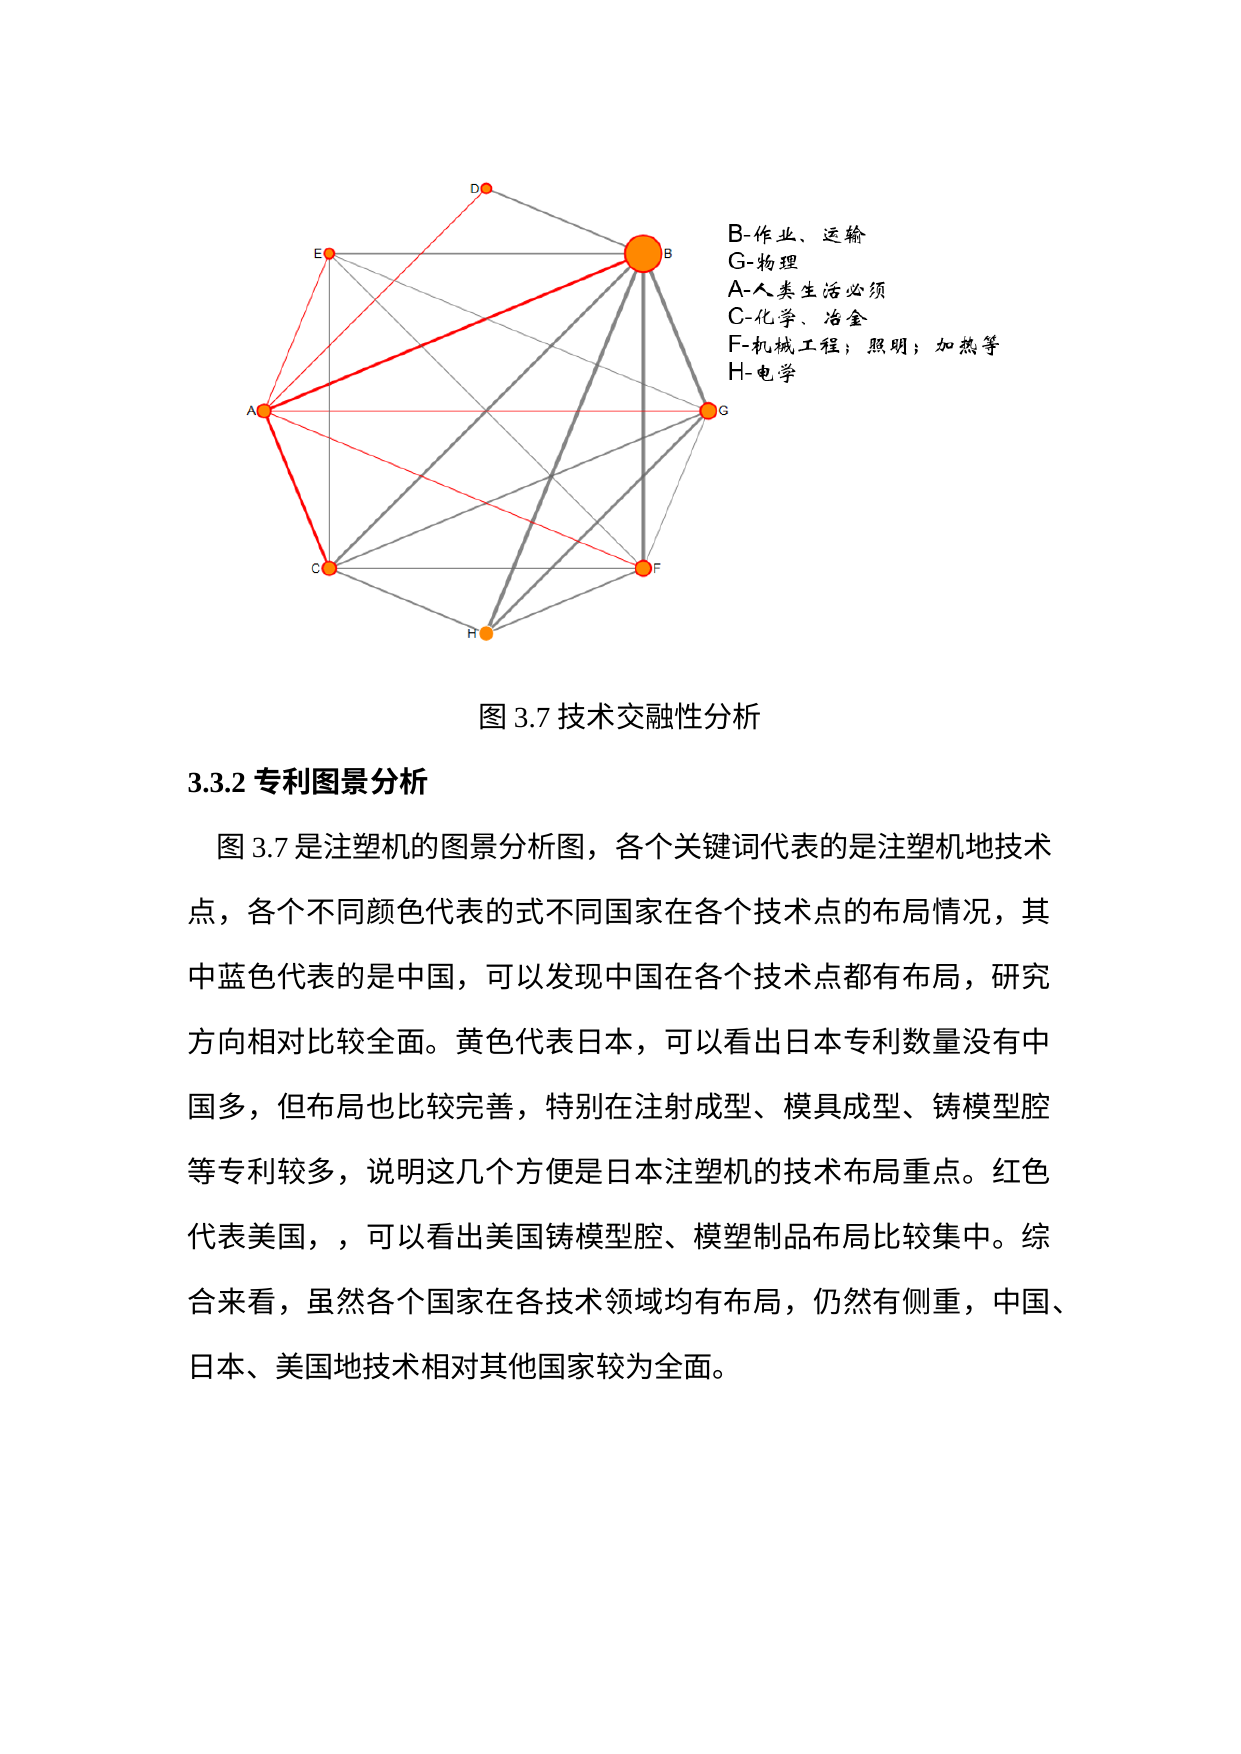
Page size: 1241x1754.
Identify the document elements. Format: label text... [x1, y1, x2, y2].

picture [232, 162, 1008, 656]
text 图3.7是注塑机的图景分析图，各个关键词代表的是注塑机地技术点，各个不同颜色代表的式不同国家在各个技术点的布局情况，其中蓝色代表的是中国，可以发现中国在各个技术点都有布局，研究方向相对比较全面。黄色代表日本，可以看出日本专利数量没有中国多，但布局也比较完善，特别在注射成型、模具成型、铸模型腔等专利较多，说明这几个方便是日本注塑机的技术布局重点。红色代表美国，，可以看出美国铸模型腔、模塑制品布局比较集中。综合来看，虽然各个国家在各技术领域均有布局，仍然有侧重，中国、日本、美国地技术相对其他国家较为全面。 [187, 812, 1053, 1397]
text 图3.7 技术交融性分析 [187, 682, 1053, 747]
text 3.3.2 专利图景分析 [187, 747, 1053, 812]
